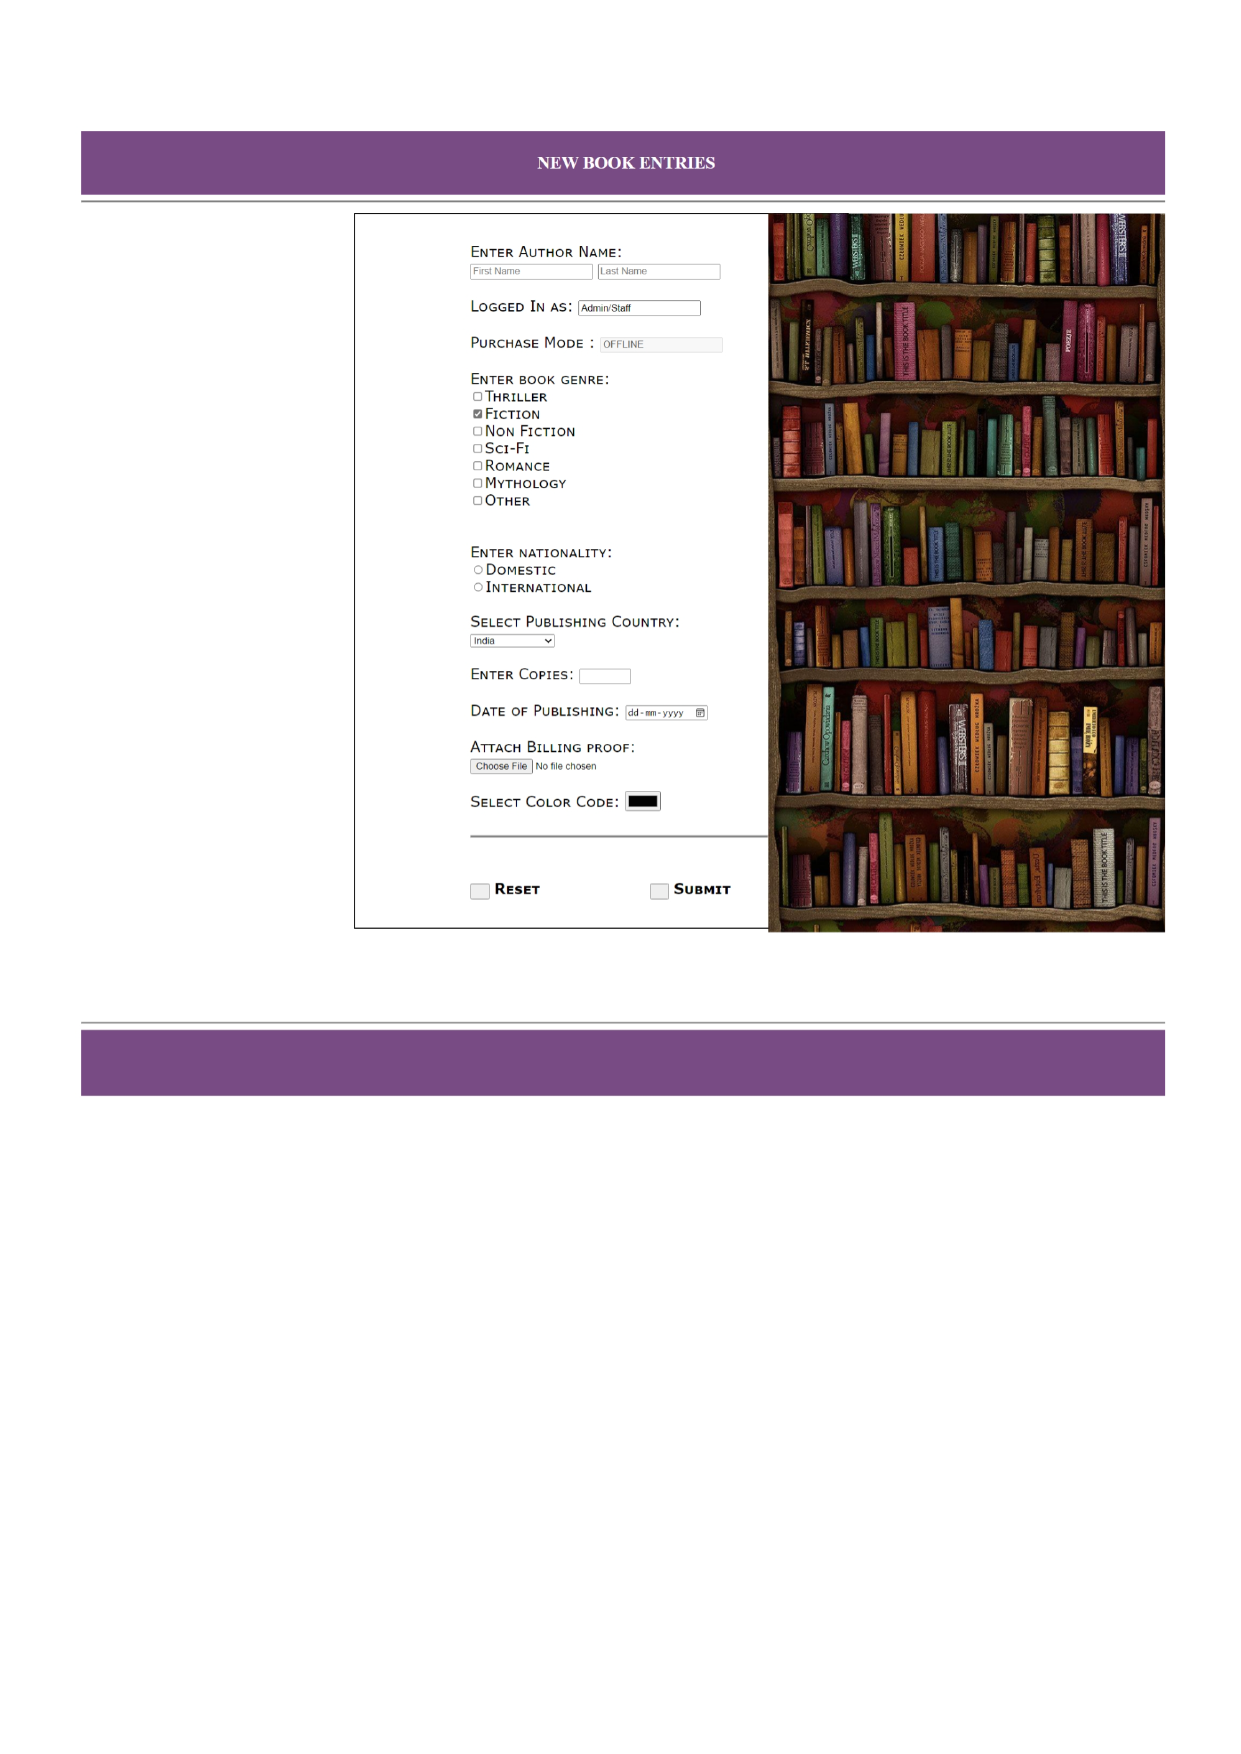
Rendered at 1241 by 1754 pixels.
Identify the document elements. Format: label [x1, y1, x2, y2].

picture [75, 126, 1166, 1098]
